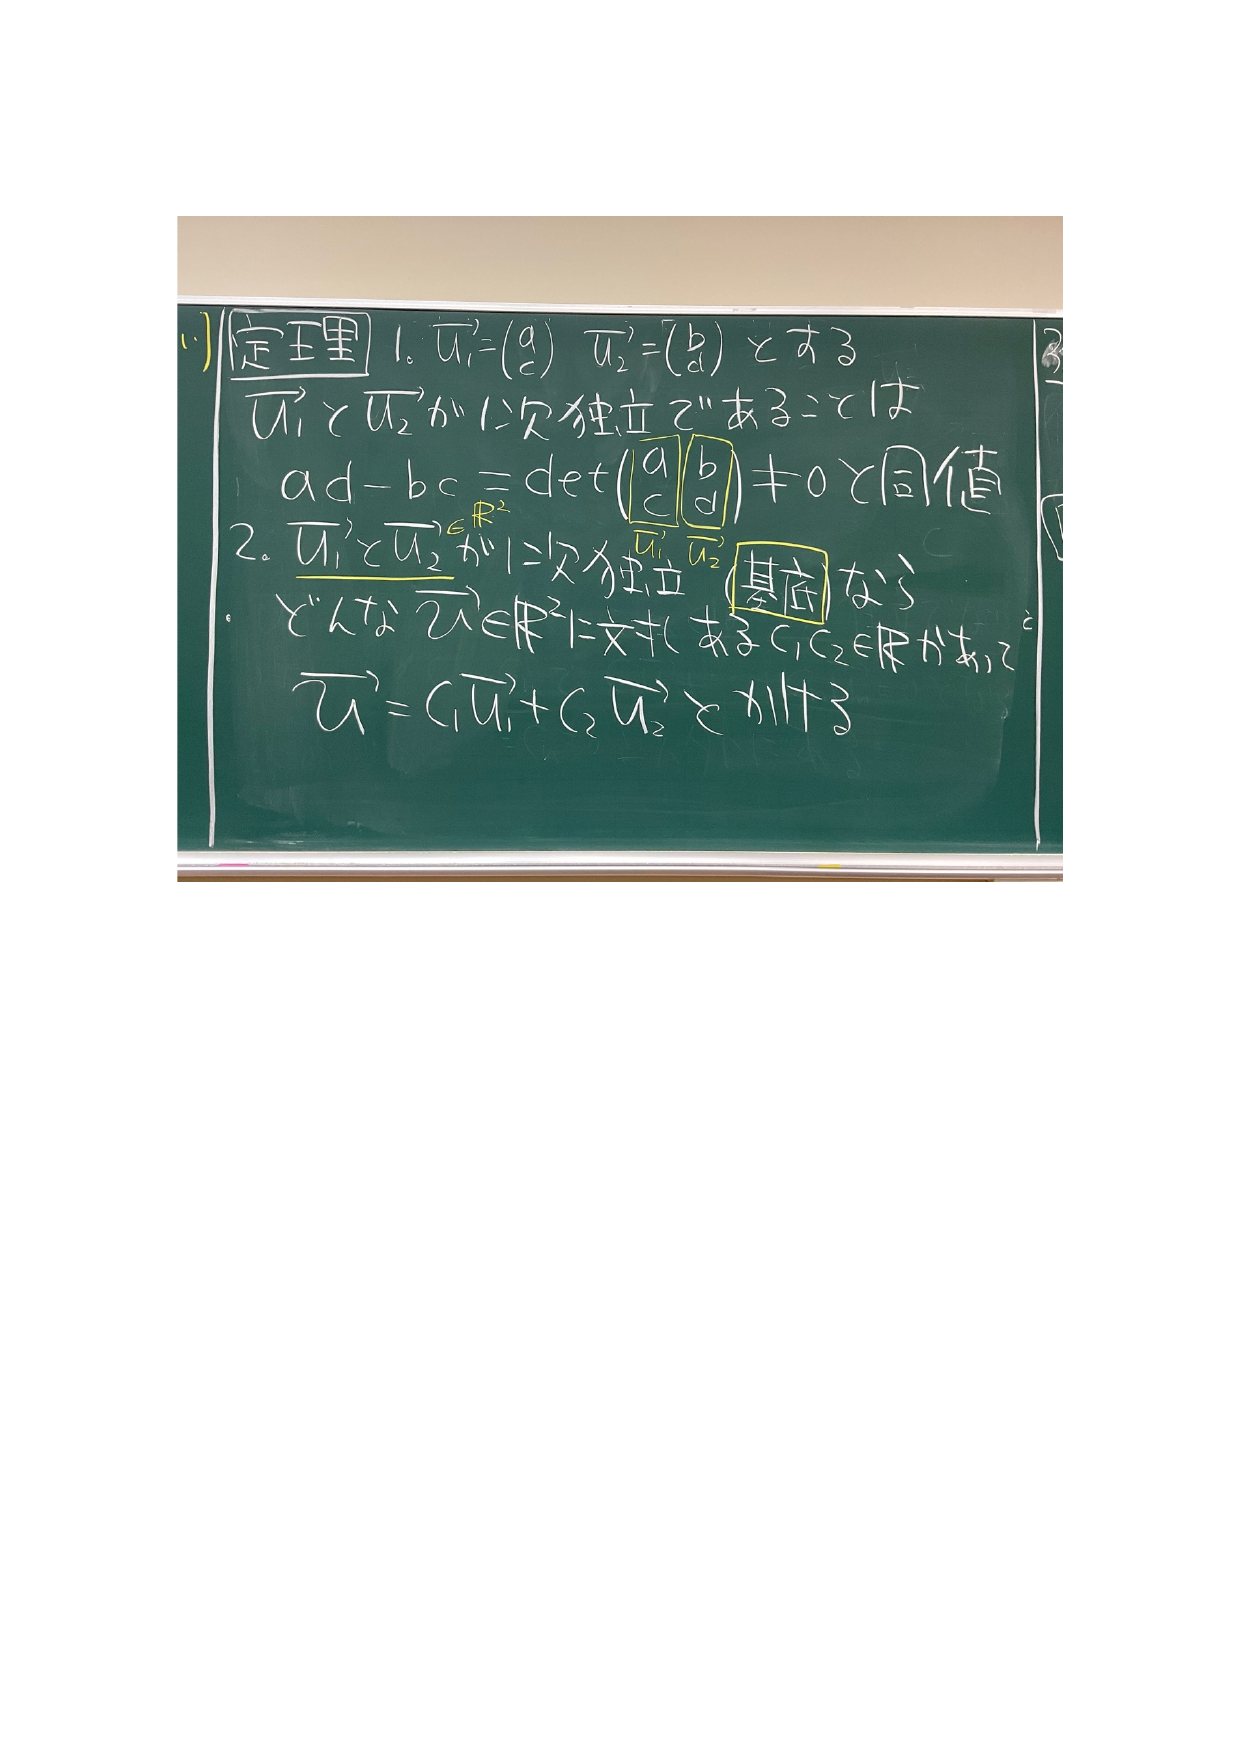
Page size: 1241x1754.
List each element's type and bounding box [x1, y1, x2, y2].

picture [177, 216, 1063, 882]
